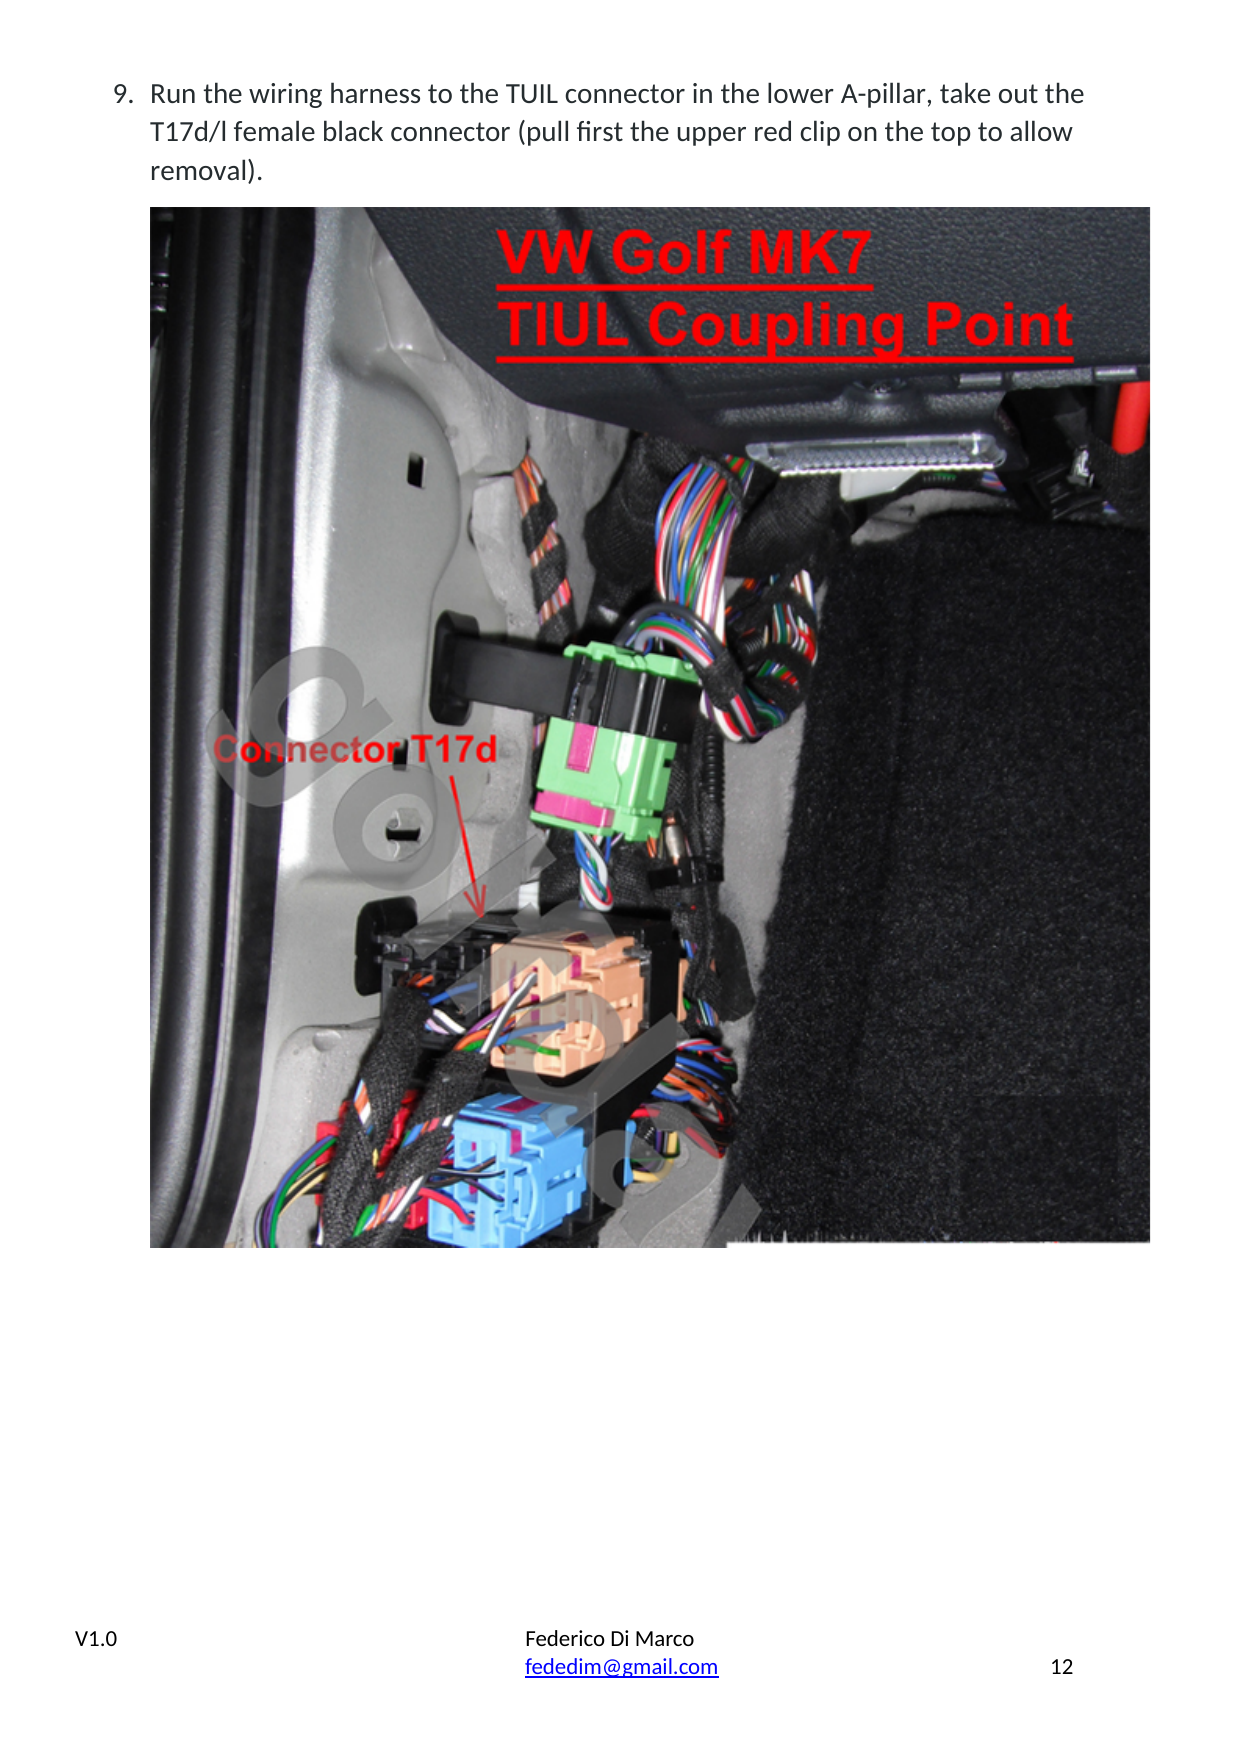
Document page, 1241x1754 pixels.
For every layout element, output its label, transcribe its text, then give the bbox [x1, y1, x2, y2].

picture [150, 207, 1150, 1248]
list Run the wiring harness to the TUIL connector in the lower A-pillar, take out the T17d/l female black connector (pull first the upper red clip on the top to allow removal). [112, 75, 1165, 187]
